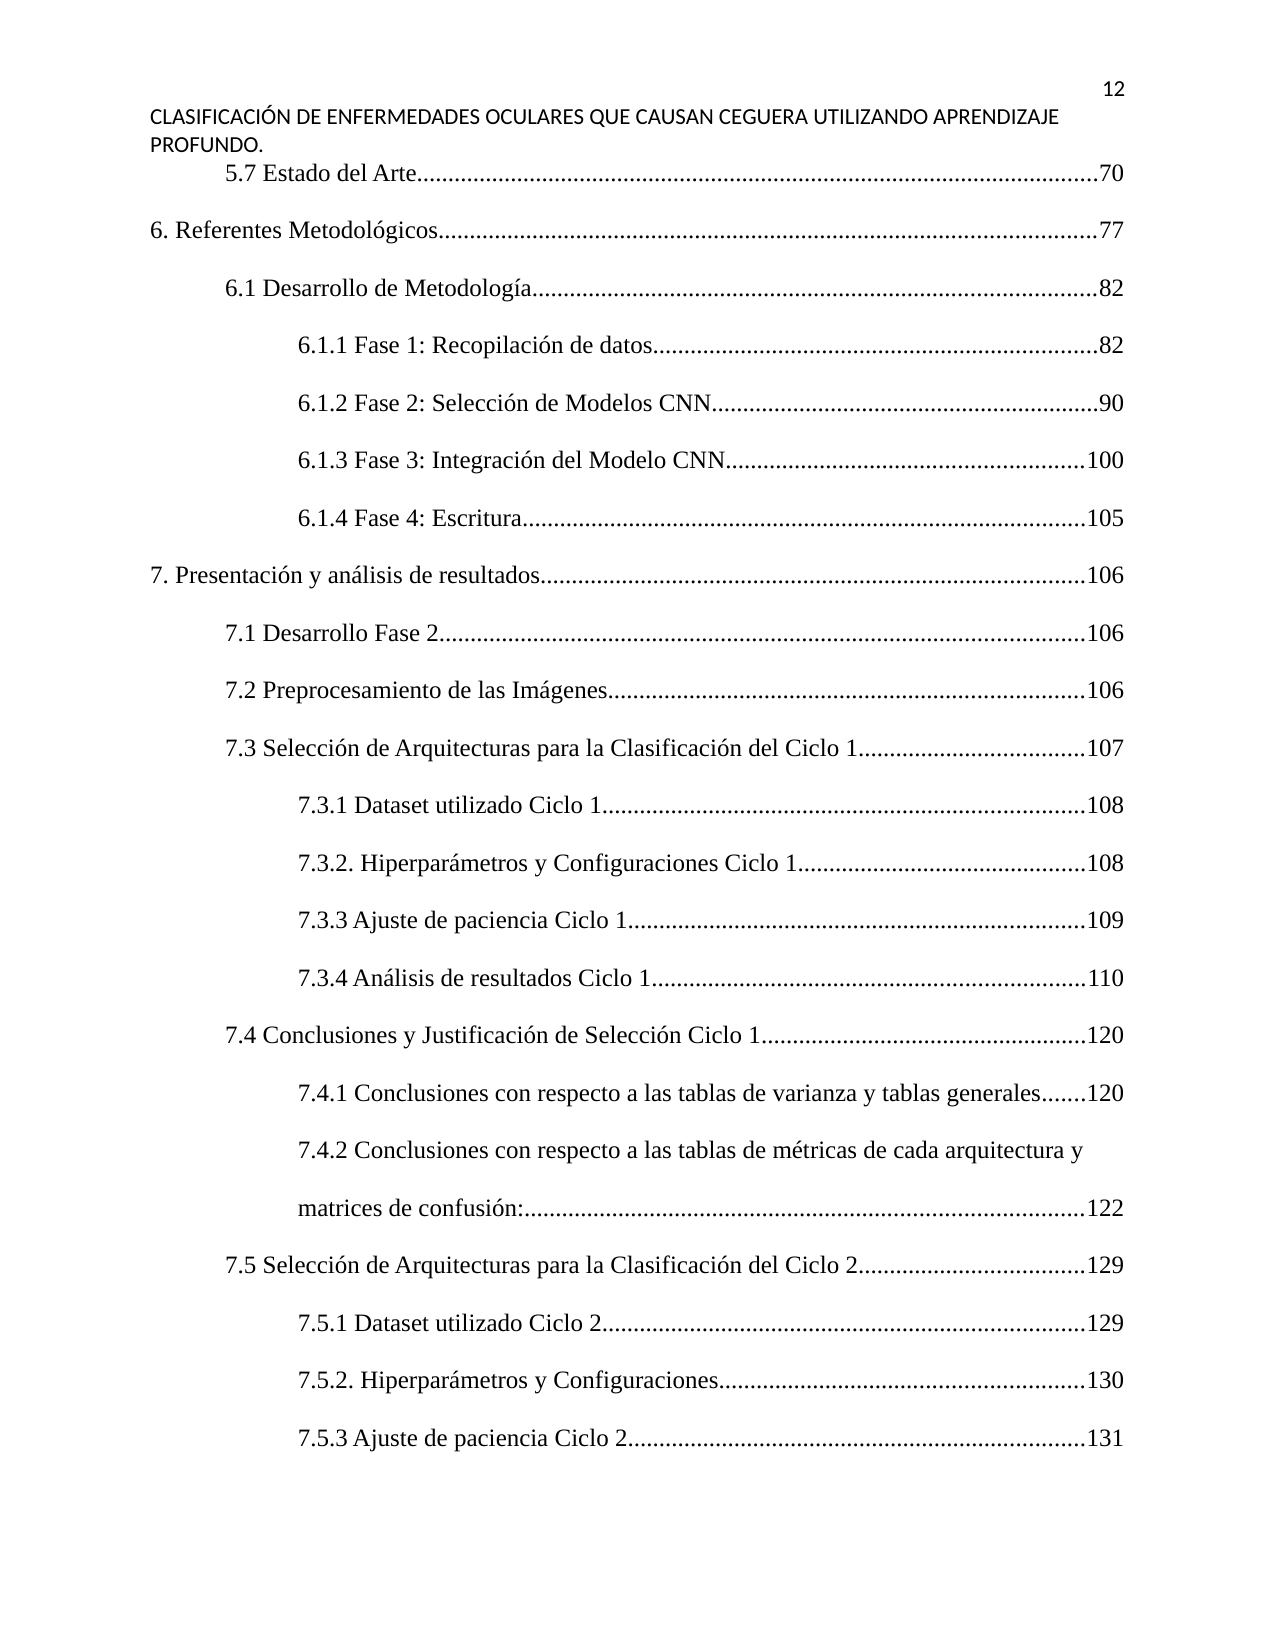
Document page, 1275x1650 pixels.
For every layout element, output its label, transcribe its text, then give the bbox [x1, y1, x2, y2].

text 7.3.2. Hiperparámetros y Configuraciones Ciclo 1 108 [298, 848, 1125, 877]
text 7.1 Desarrollo Fase 2 106 [225, 618, 1125, 647]
text 7.2 Preprocesamiento de las Imágenes 106 [225, 675, 1125, 704]
text 7.4 Conclusiones y Justificación de Selección Ciclo 1 120 [225, 1020, 1125, 1049]
text 7.4.1 Conclusiones con respecto a las tablas de varianza y tablas generales 120 [298, 1078, 1125, 1107]
text 6.1.4 Fase 4: Escritura 105 [298, 503, 1125, 532]
text 7.5.3 Ajuste de paciencia Ciclo 2 131 [298, 1423, 1125, 1452]
text 6. Referentes Metodológicos. 77 [150, 215, 1125, 244]
text 6.1.3 Fase 3: Integración del Modelo CNN 100 [298, 445, 1125, 474]
text 7.4.2 Conclusiones con respecto a las tablas de métricas de cada arquitectura y matrices de confusión: 122 [298, 1135, 1125, 1222]
text 7.3.4 Análisis de resultados Ciclo 1 110 [298, 963, 1125, 992]
text 6.1 Desarrollo de Metodología 82 [225, 273, 1125, 302]
text 7.3.1 Dataset utilizado Ciclo 1 108 [298, 790, 1125, 819]
text 7.5.1 Dataset utilizado Ciclo 2 129 [298, 1308, 1125, 1337]
text 7.3.3 Ajuste de paciencia Ciclo 1 109 [298, 905, 1125, 934]
text 7.5.2. Hiperparámetros y Configuraciones 130 [298, 1365, 1125, 1394]
text 7.3 Selección de Arquitecturas para la Clasificación del Ciclo 1 107 [225, 733, 1125, 762]
text 6.1.1 Fase 1: Recopilación de datos 82 [298, 330, 1125, 359]
text 5.7 Estado del Arte 70 [225, 158, 1125, 187]
text 7.5 Selección de Arquitecturas para la Clasificación del Ciclo 2 129 [225, 1250, 1125, 1279]
text 7. Presentación y análisis de resultados 106 [150, 560, 1125, 589]
text 6.1.2 Fase 2: Selección de Modelos CNN 90 [298, 388, 1125, 417]
